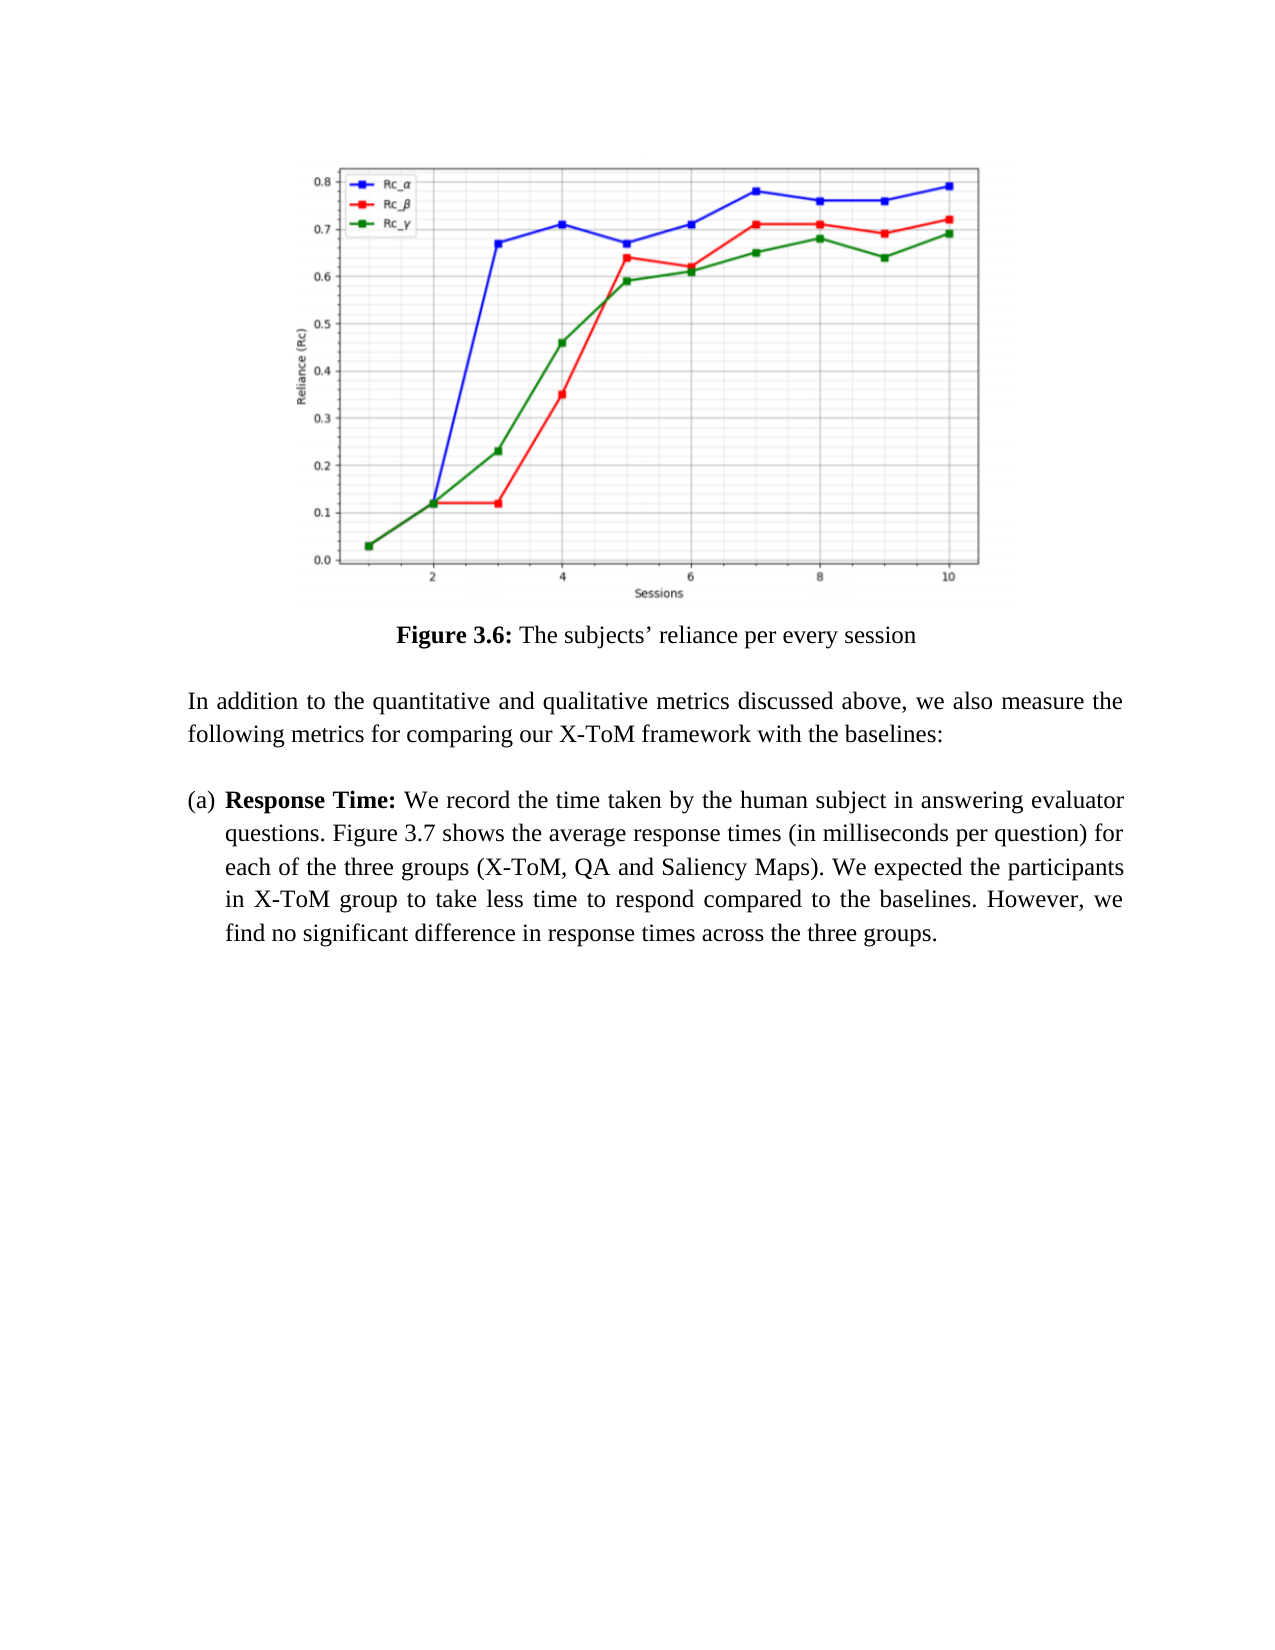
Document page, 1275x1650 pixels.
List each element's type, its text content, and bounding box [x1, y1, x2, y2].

list Response Time: We record the time taken by the human subject in answering evaluator questions. Figure 3.7 shows the average response times (in milliseconds per question) for each of the three groups (X-ToM, QA and Saliency Maps). We expected the participants in X-ToM group to take less time to respond compared to the baselines. However, we find no significant difference in response times across the three groups. [187, 786, 1125, 946]
text In addition to the quantitative and qualitative metrics discussed above, we also measure the following metrics for comparing our X-ToM framework with the baselines: [187, 686, 1125, 748]
text Figure 3.6: The subjects’ reliance per every session [187, 620, 1125, 649]
picture [266, 150, 1047, 617]
